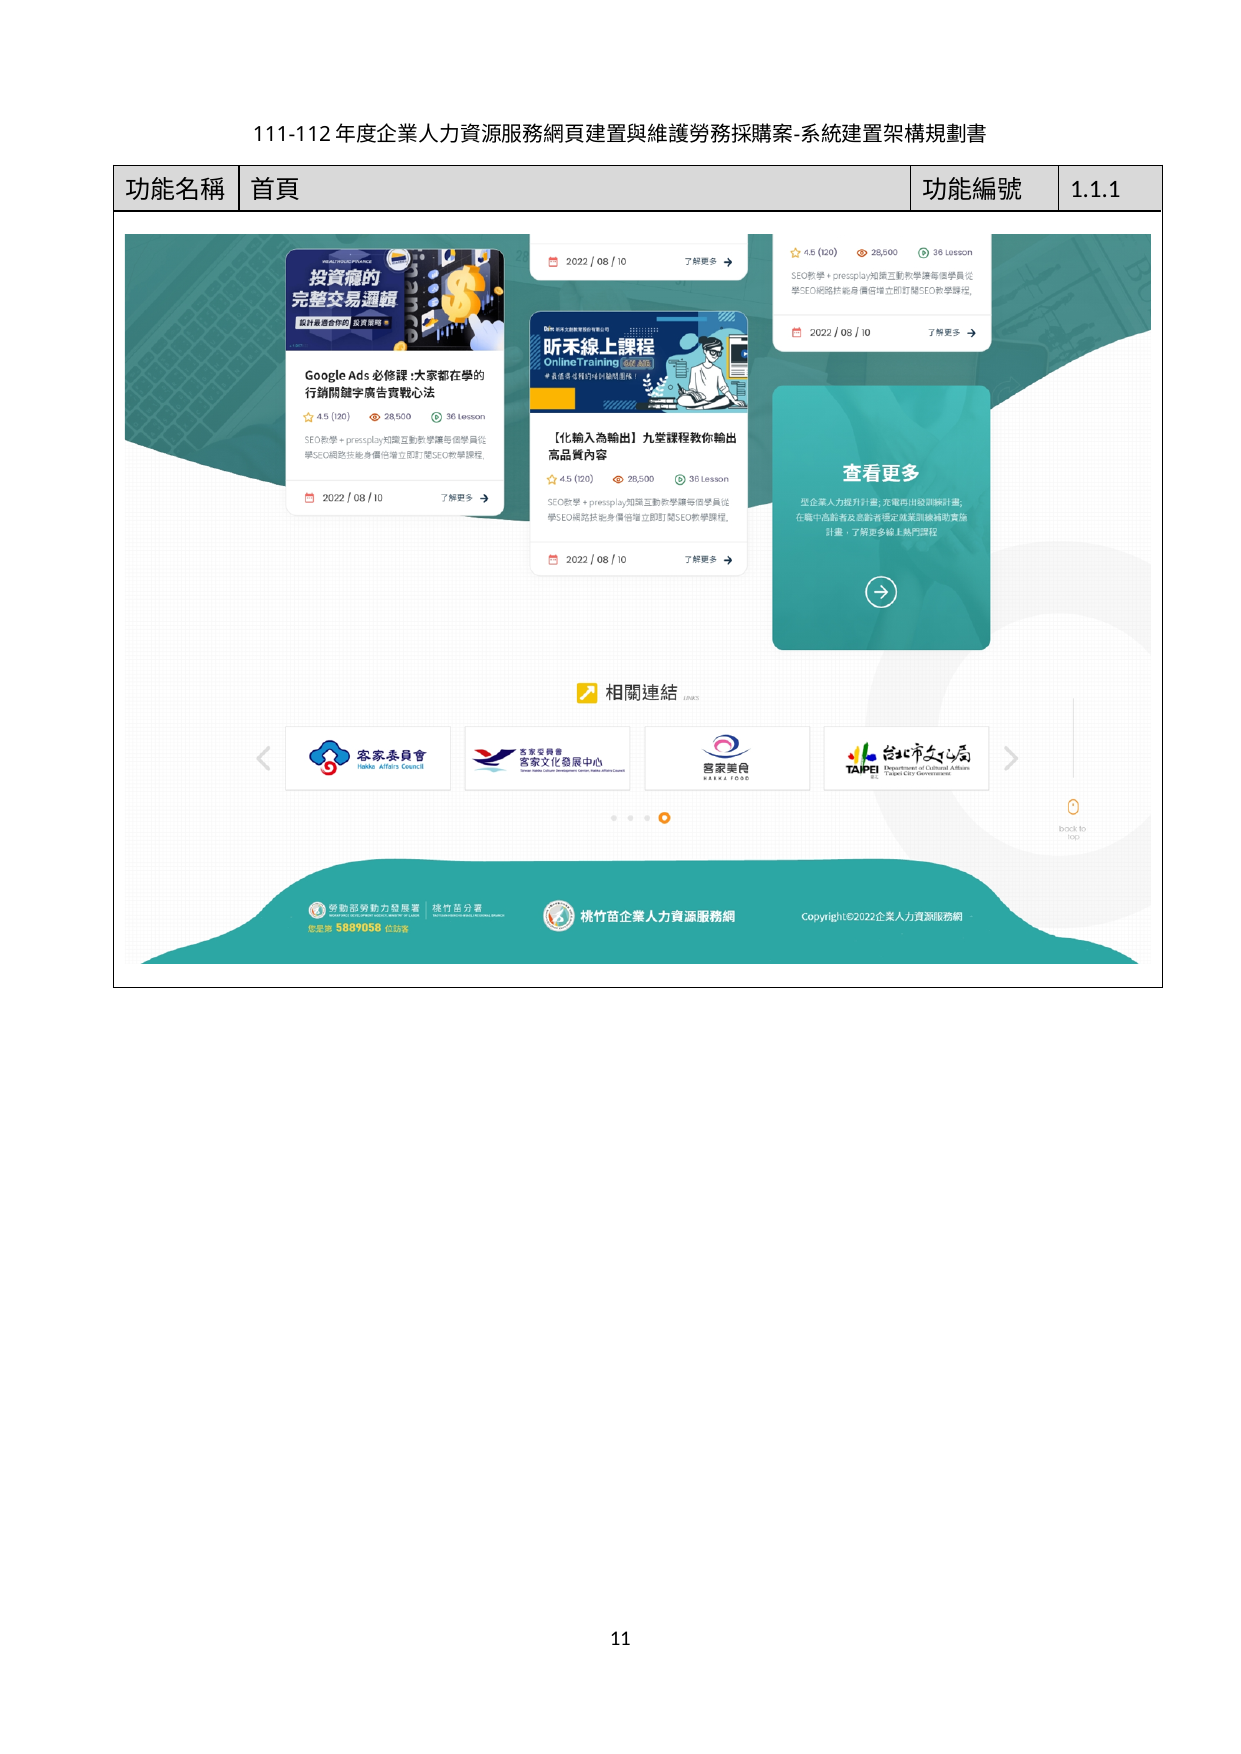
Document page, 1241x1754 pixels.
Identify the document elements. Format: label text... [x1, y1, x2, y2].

table_header 1.1.1 [1059, 166, 1162, 210]
table_header 功能編號 [911, 166, 1058, 210]
table_header 首頁 [240, 166, 910, 210]
picture [124, 234, 1151, 964]
table_cell 路徑：首頁 首頁內容由上到下依序為：輪播廣告、快速連結、最新消息、活動訊息、相關連結。 雛型畫面(內容皆為示意畫面)： [114, 210, 1162, 987]
table_header 功能名稱 [114, 166, 238, 210]
